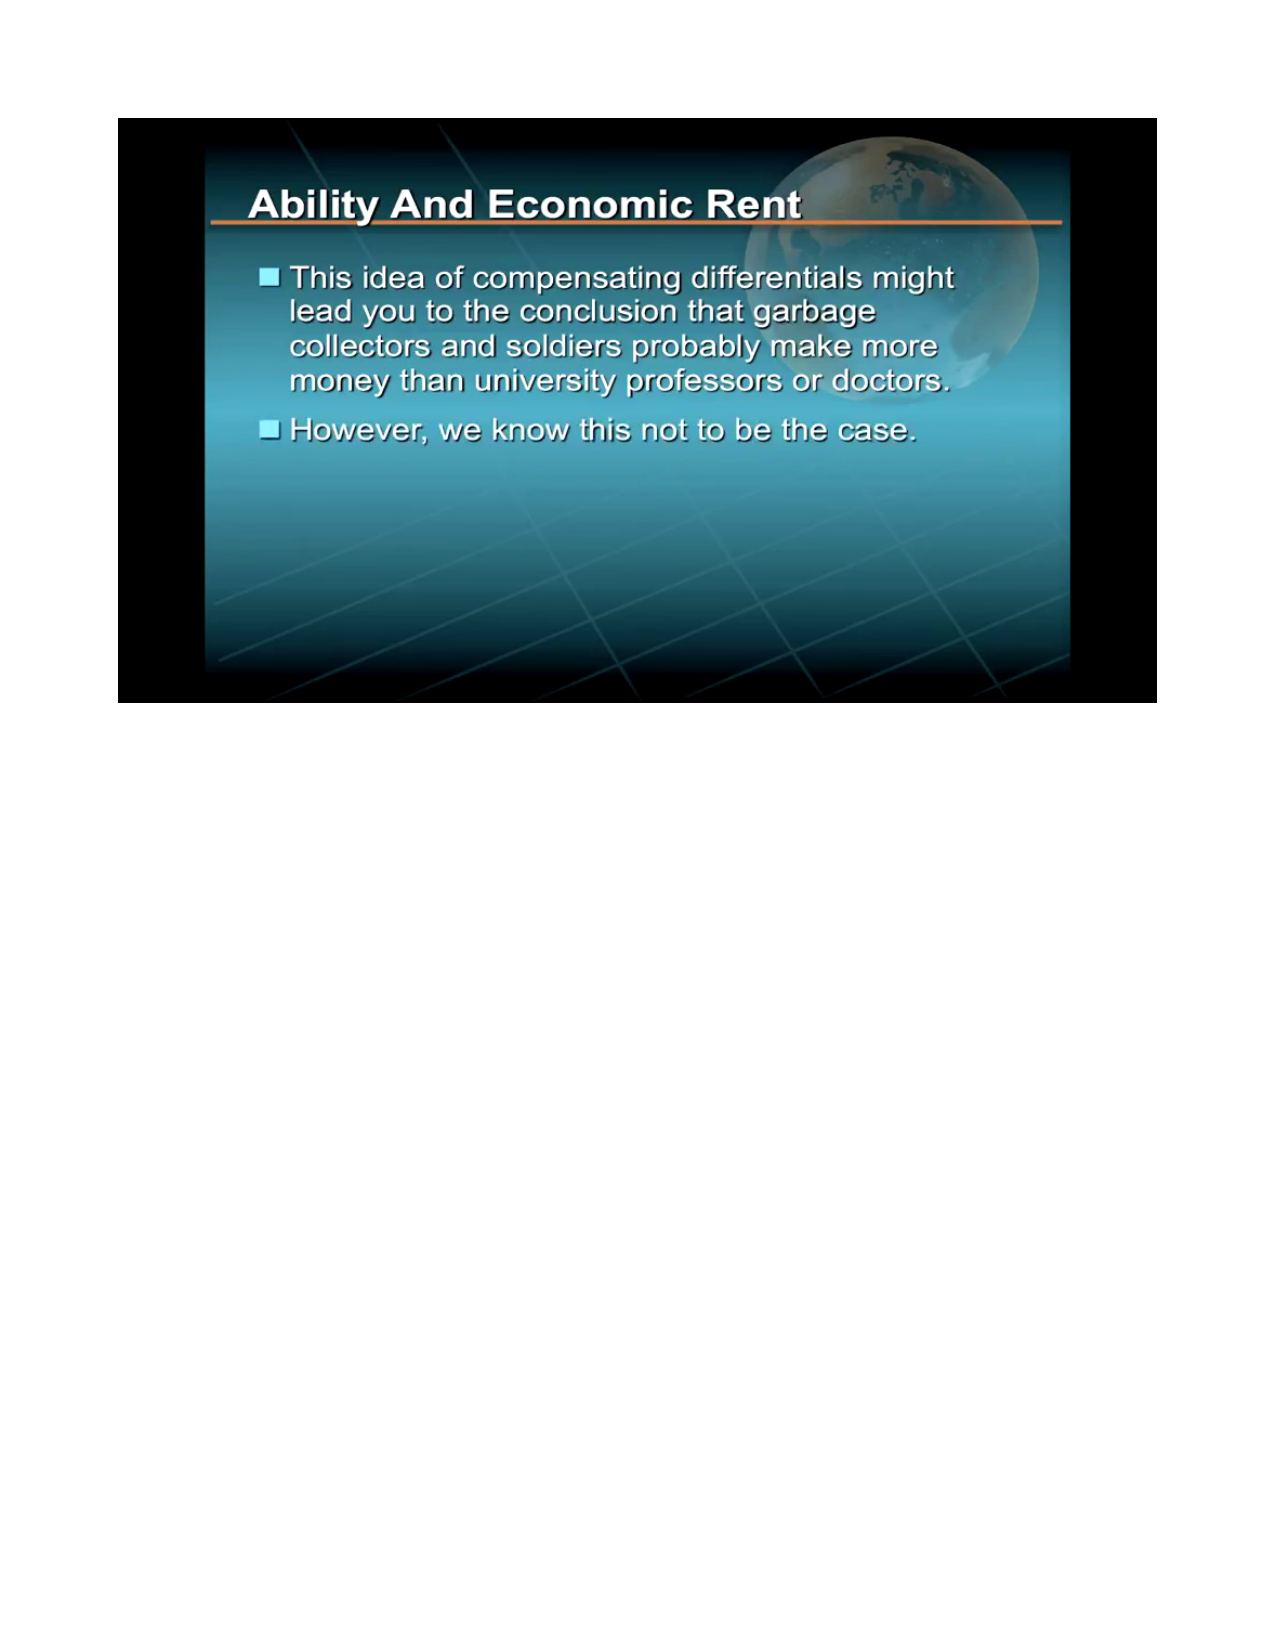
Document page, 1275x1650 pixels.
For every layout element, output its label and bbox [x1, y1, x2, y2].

picture [118, 118, 1157, 703]
